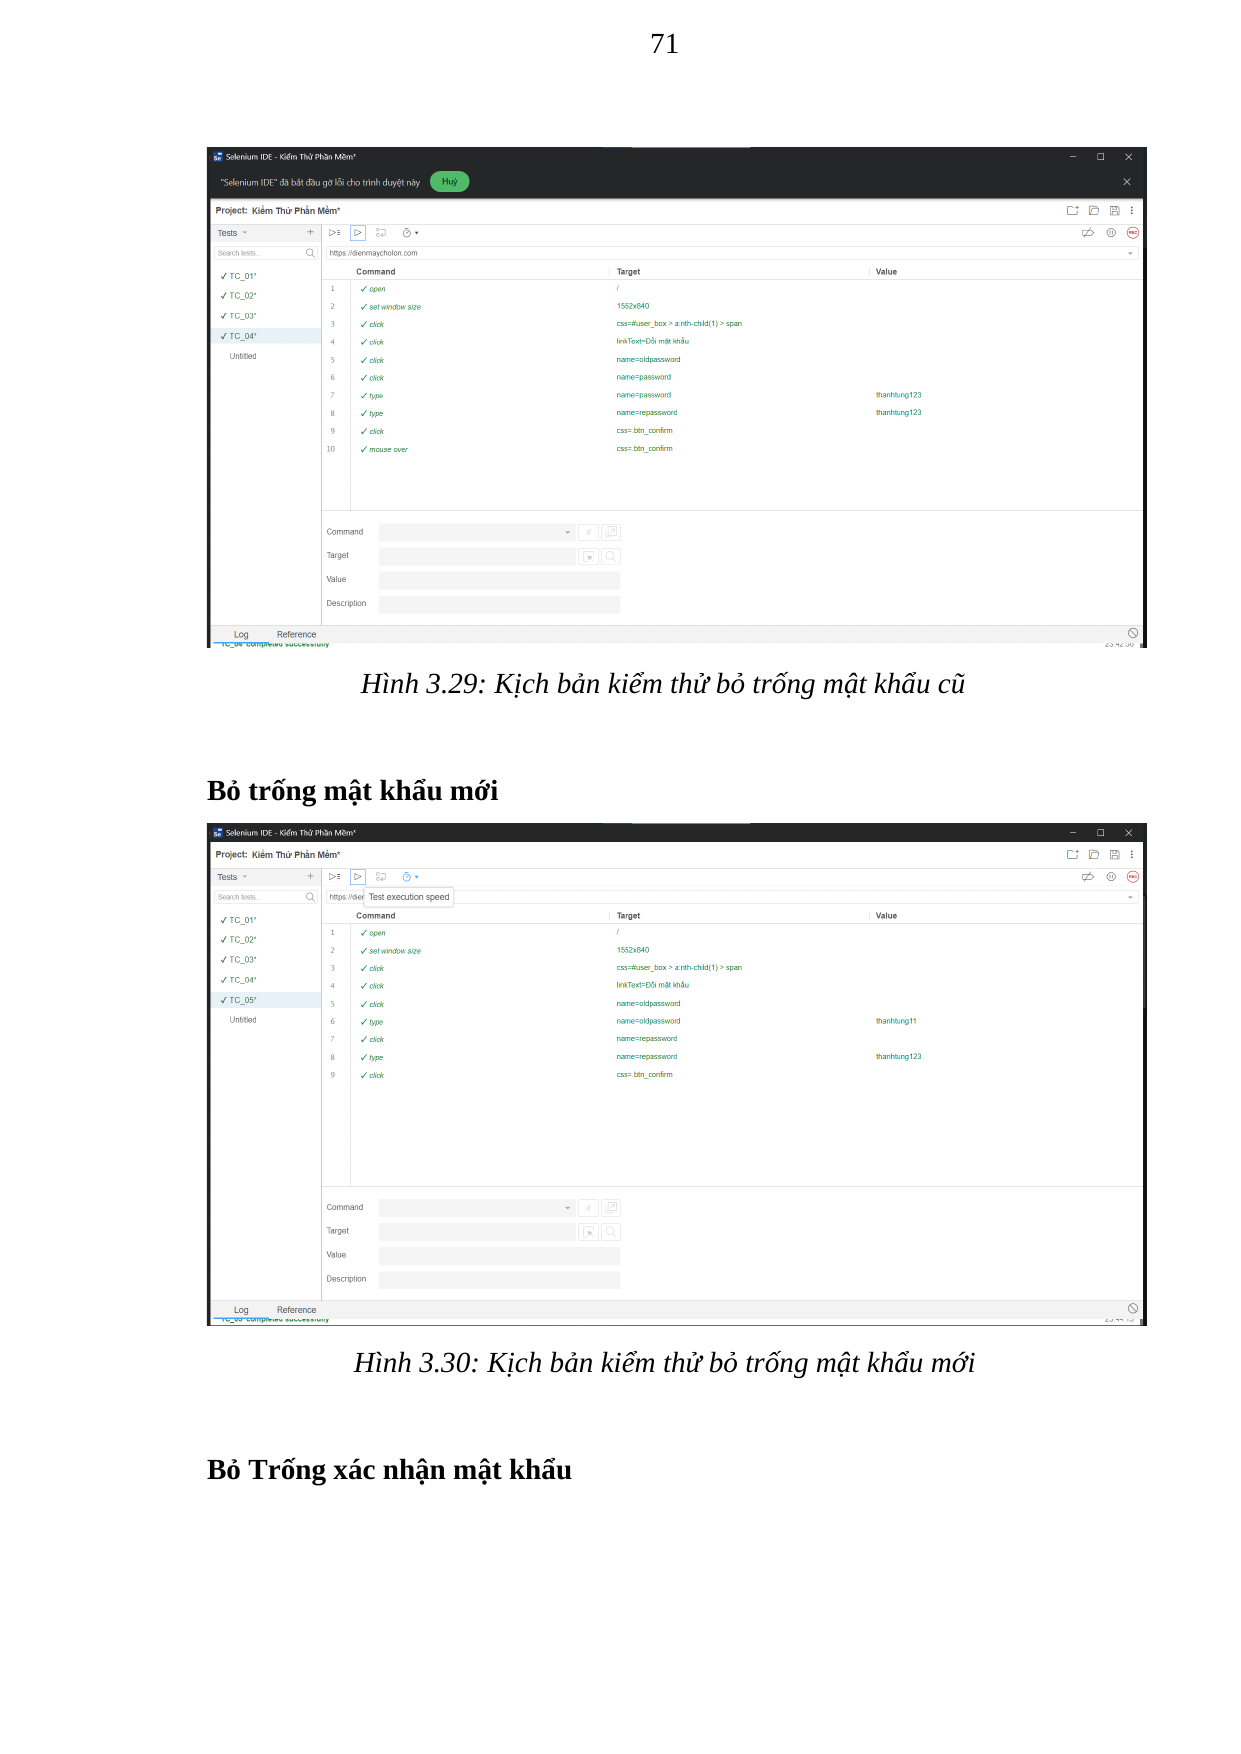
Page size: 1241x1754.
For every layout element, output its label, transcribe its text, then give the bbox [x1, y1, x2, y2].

text Hình 3.30: Kịch bản kiểm thử bỏ trống mật khẩu mới [207, 1345, 1122, 1379]
picture [206, 147, 1147, 648]
text Hình 3.29: Kịch bản kiểm thử bỏ trống mật khẩu cũ [207, 667, 1122, 700]
text Bỏ trống mật khẩu mới [207, 773, 1122, 807]
picture [206, 823, 1147, 1326]
text Bỏ Trống xác nhận mật khẩu [207, 1452, 1122, 1486]
